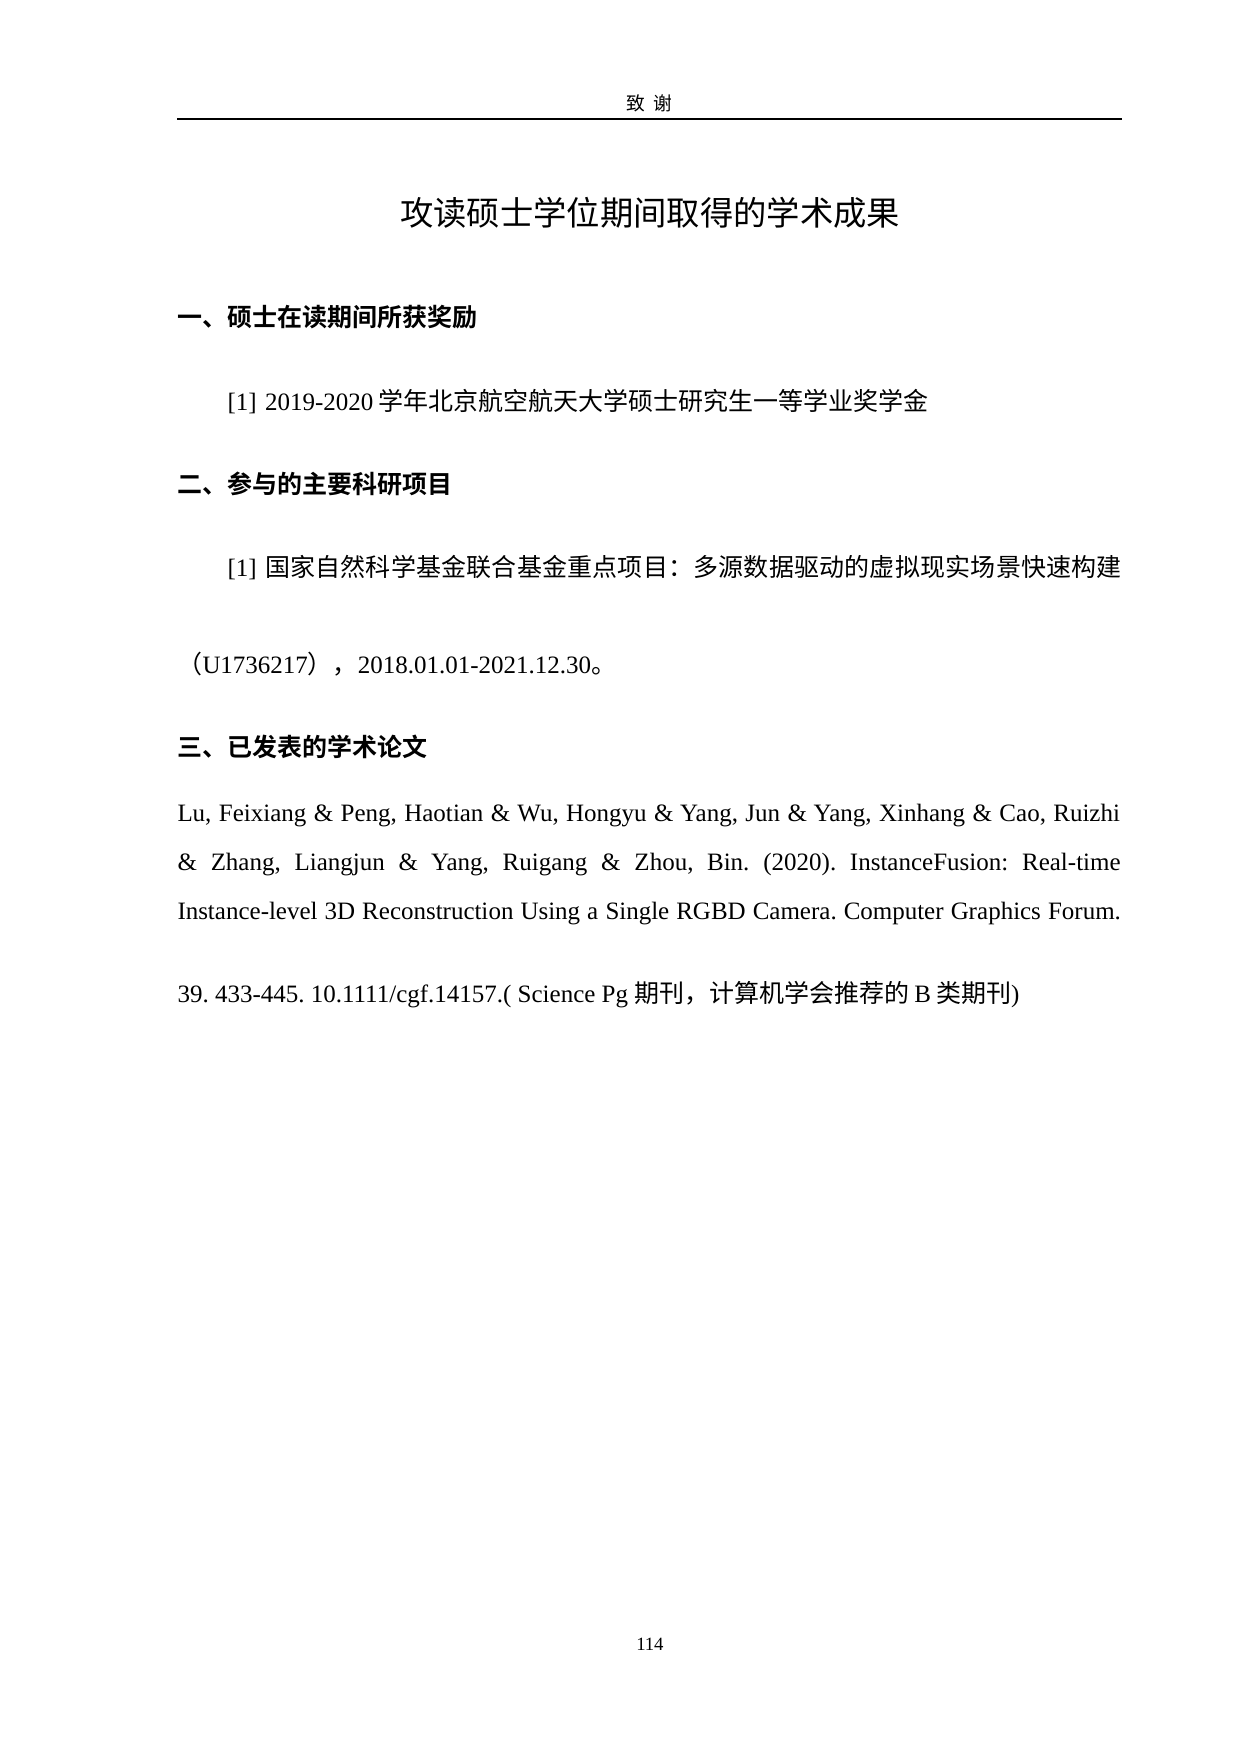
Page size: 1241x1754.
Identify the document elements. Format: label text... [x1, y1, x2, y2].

text [1] 2019-2020学年北京航空航天大学硕士研究生一等学业奖学金 [177, 367, 1122, 432]
text Lu, Feixiang & Peng, Haotian & Wu, Hongyu & Yang, Jun & Yang, Xinhang & Cao, Ruizhi & Zhang, Liangjun & Yang, Ruigang & Zhou, Bin. (2020). InstanceFusion: Real‐time Instance‐level 3D Reconstruction Using a Single RGBD Camera. Computer Graphics Forum. 39. 433-445. 10.1111/cgf.14157.( Science Pg 期刊，计算机学会推荐的B类期刊) [177, 797, 1122, 1024]
subtitle 攻读硕士学位期间取得的学术成果 [177, 178, 1122, 243]
text 二、参与的主要科研项目 [177, 450, 1122, 515]
text [1] 国家自然科学基金联合基金重点项目：多源数据驱动的虚拟现实场景快速构建（U1736217），2018.01.01-2021.12.30。 [177, 533, 1122, 695]
text 三、已发表的学术论文 [177, 713, 1122, 778]
text 一、硕士在读期间所获奖励 [177, 283, 1122, 348]
